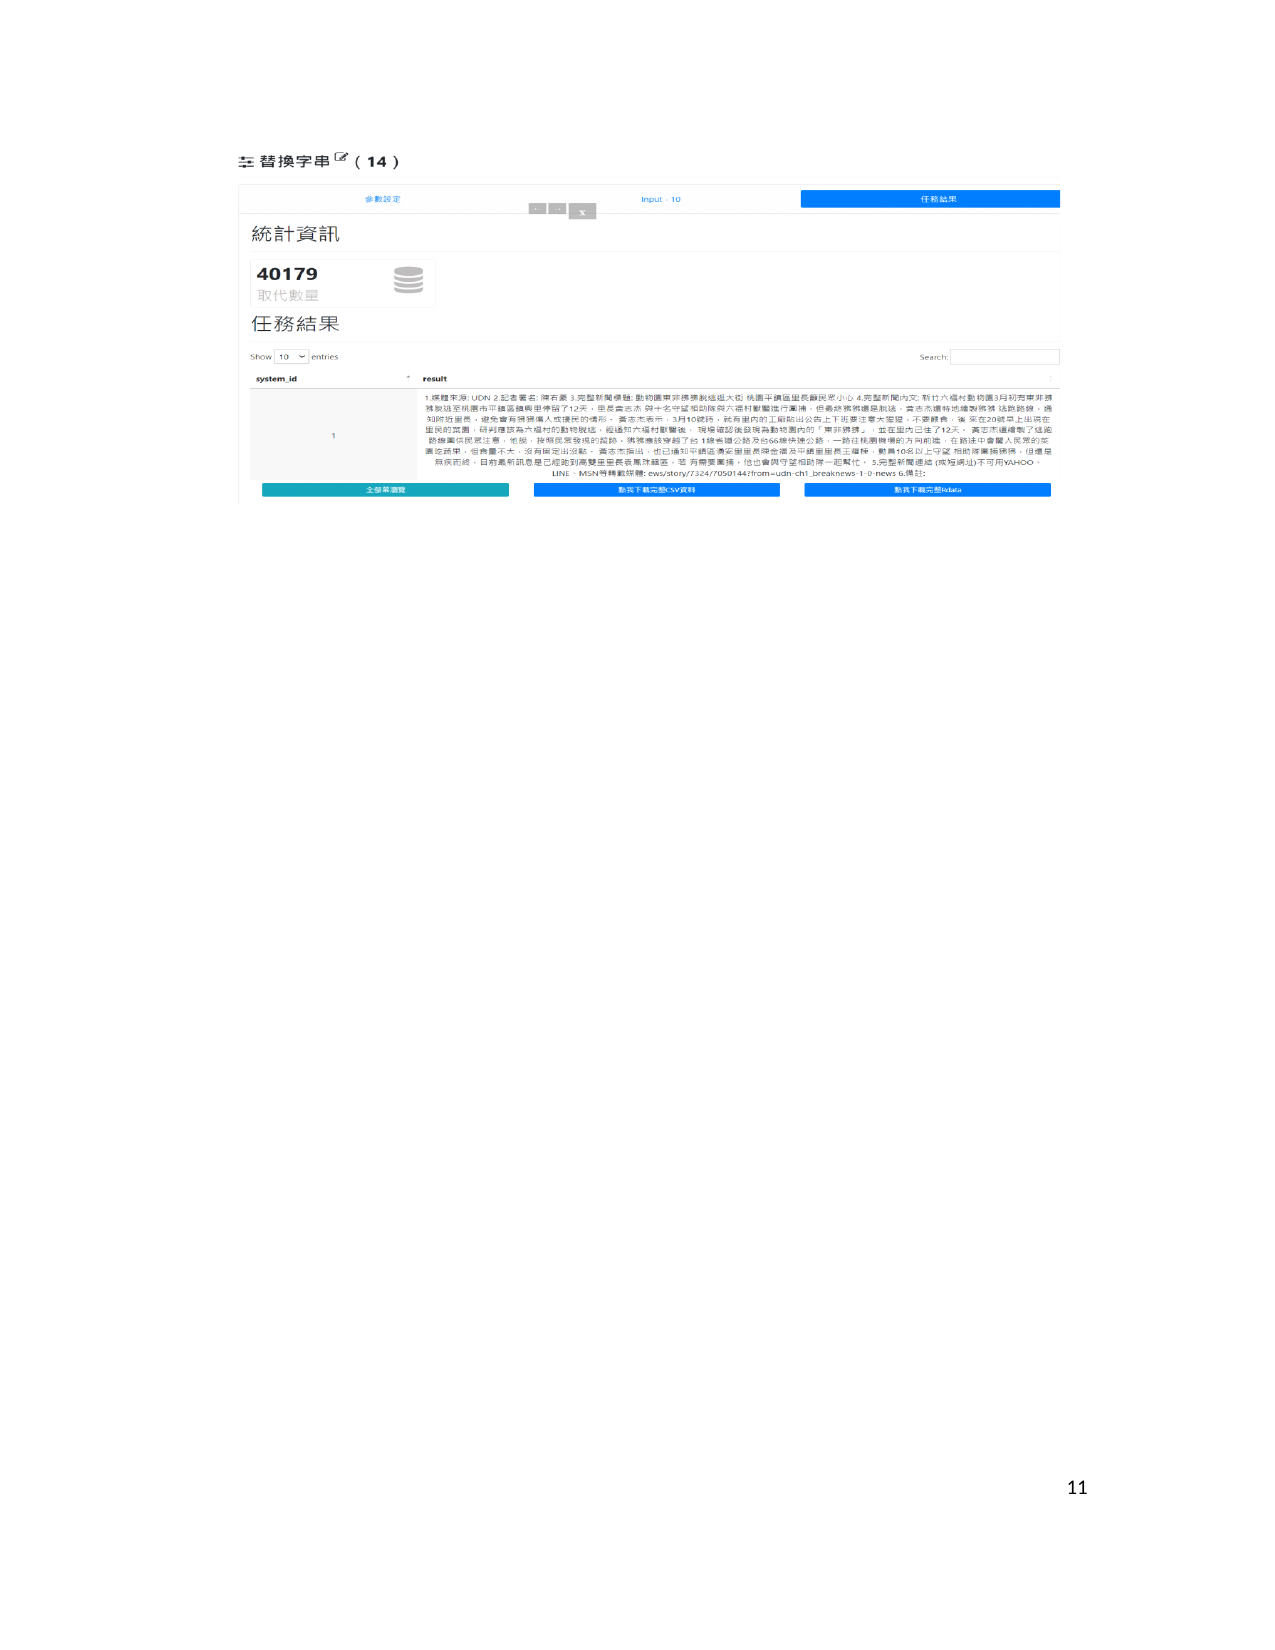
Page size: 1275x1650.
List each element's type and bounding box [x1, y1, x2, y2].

picture [235, 150, 1061, 504]
